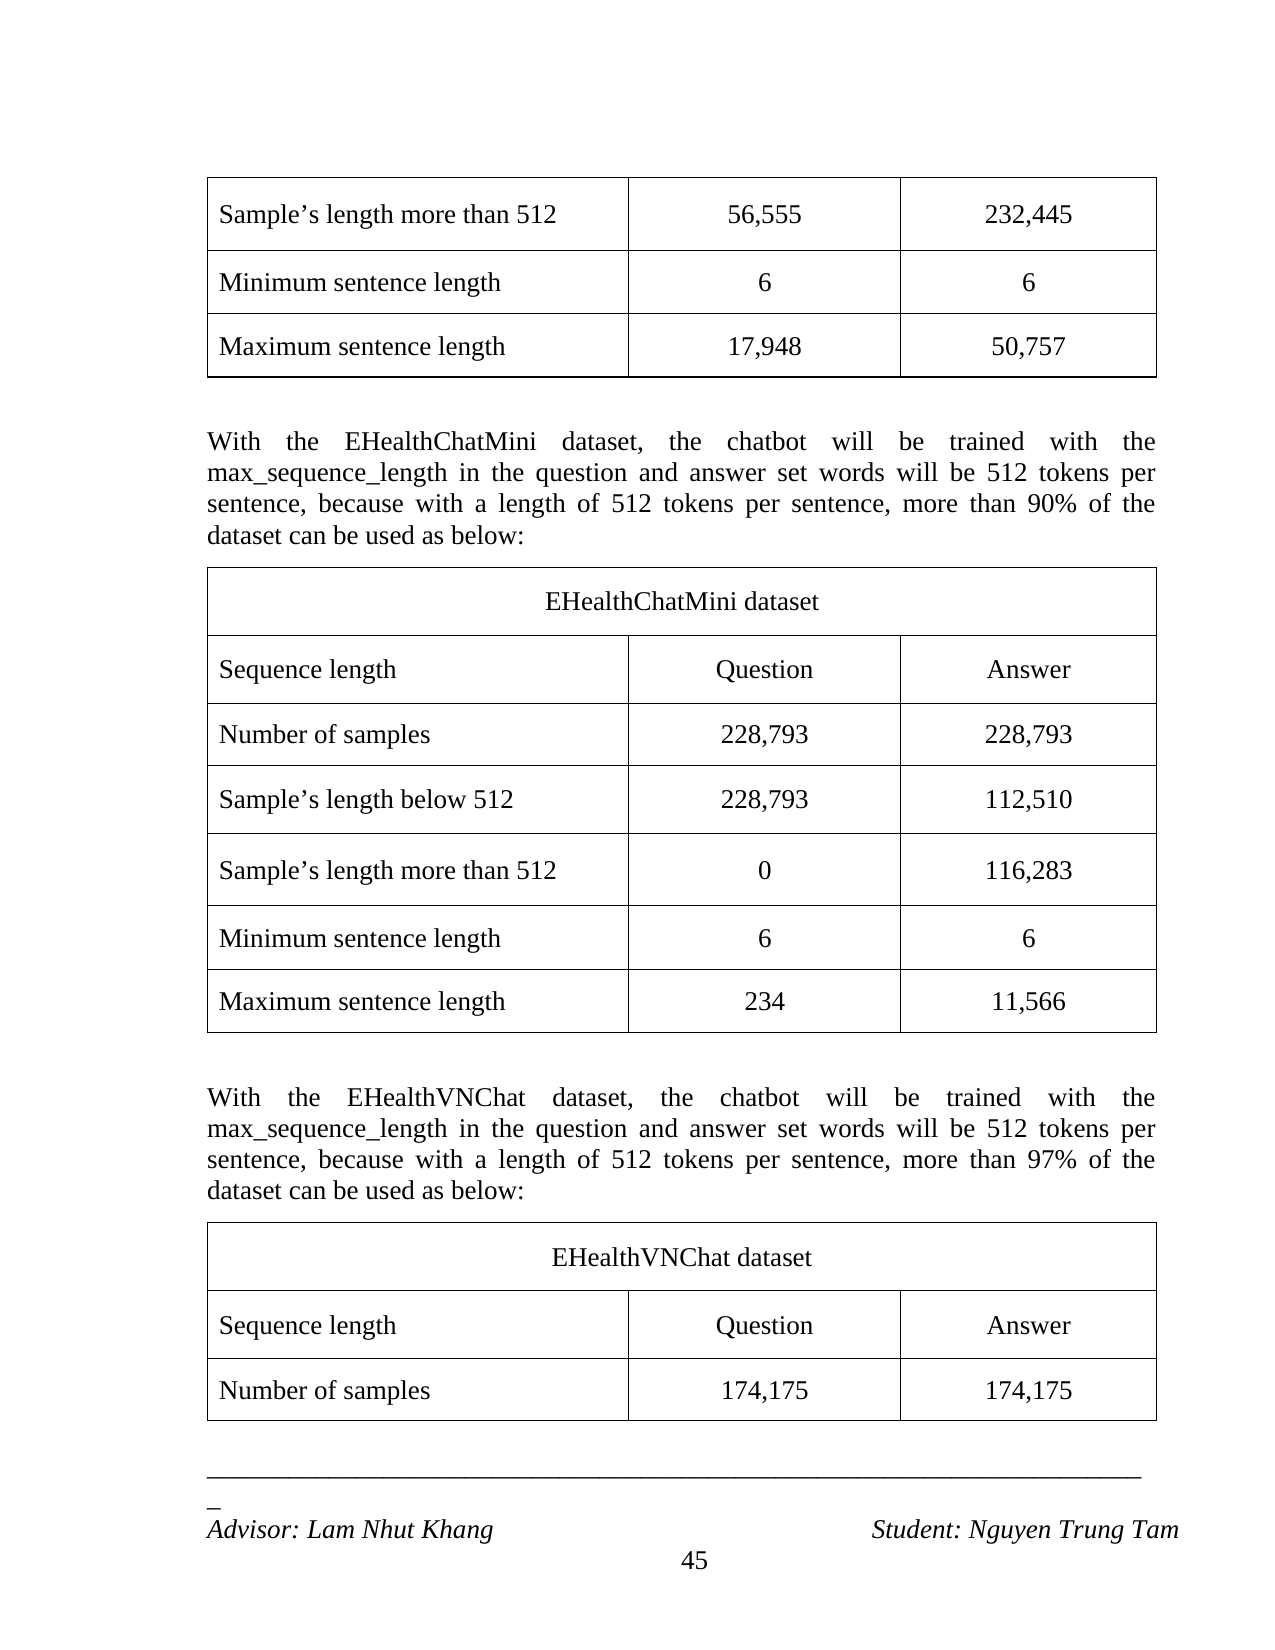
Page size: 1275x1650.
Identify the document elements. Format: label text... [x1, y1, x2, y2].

table_cell Number of samples [208, 704, 628, 764]
table_cell Maximum sentence length [208, 970, 628, 1032]
table_cell 11,566 [901, 970, 1156, 1032]
table_cell 116,283 [901, 834, 1156, 905]
table_cell 6 [629, 251, 900, 313]
table_cell Sample’s length more than 512 [208, 834, 628, 905]
table_cell Sequence length [208, 636, 628, 702]
table_cell 6 [629, 906, 900, 969]
table_cell Sample’s length below 512 [208, 766, 628, 833]
table_cell 174,175 [901, 1359, 1156, 1420]
table_cell 0 [629, 834, 900, 905]
table_cell Number of samples [208, 1359, 628, 1420]
table_cell 228,793 [901, 704, 1156, 764]
table_cell 232,445 [901, 178, 1156, 250]
table_cell 56,555 [629, 178, 900, 250]
table_header EHealthChatMini dataset [208, 568, 1156, 634]
table_cell Question [629, 1291, 900, 1358]
table_cell Sample’s length more than 512 [208, 178, 628, 250]
text With the EHealthChatMini dataset, the chatbot will be trained with the max_sequence_length in the question and answer set words will be 512 tokens per sentence, because with a length of 512 tokens per sentence, more than 90% of the dataset can be used as below: [207, 425, 1157, 550]
table_cell 6 [901, 906, 1156, 969]
table_cell 228,793 [629, 766, 900, 833]
table_cell Question [629, 636, 900, 702]
table_header EHealthVNChat dataset [208, 1223, 1156, 1290]
table_cell Maximum sentence length [208, 314, 628, 376]
table_cell 174,175 [629, 1359, 900, 1420]
table_cell 228,793 [629, 704, 900, 764]
table_cell Answer [901, 1291, 1156, 1358]
text With the EHealthVNChat dataset, the chatbot will be trained with the max_sequence_length in the question and answer set words will be 512 tokens per sentence, because with a length of 512 tokens per sentence, more than 97% of the dataset can be used as below: [207, 1081, 1157, 1205]
table_cell 234 [629, 970, 900, 1032]
table_cell Sequence length [208, 1291, 628, 1358]
table_cell Minimum sentence length [208, 906, 628, 969]
table_cell 17,948 [629, 314, 900, 376]
table_cell 112,510 [901, 766, 1156, 833]
table_cell Answer [901, 636, 1156, 702]
table_cell 6 [901, 251, 1156, 313]
table_cell 50,757 [901, 314, 1156, 376]
table_cell Minimum sentence length [208, 251, 628, 313]
